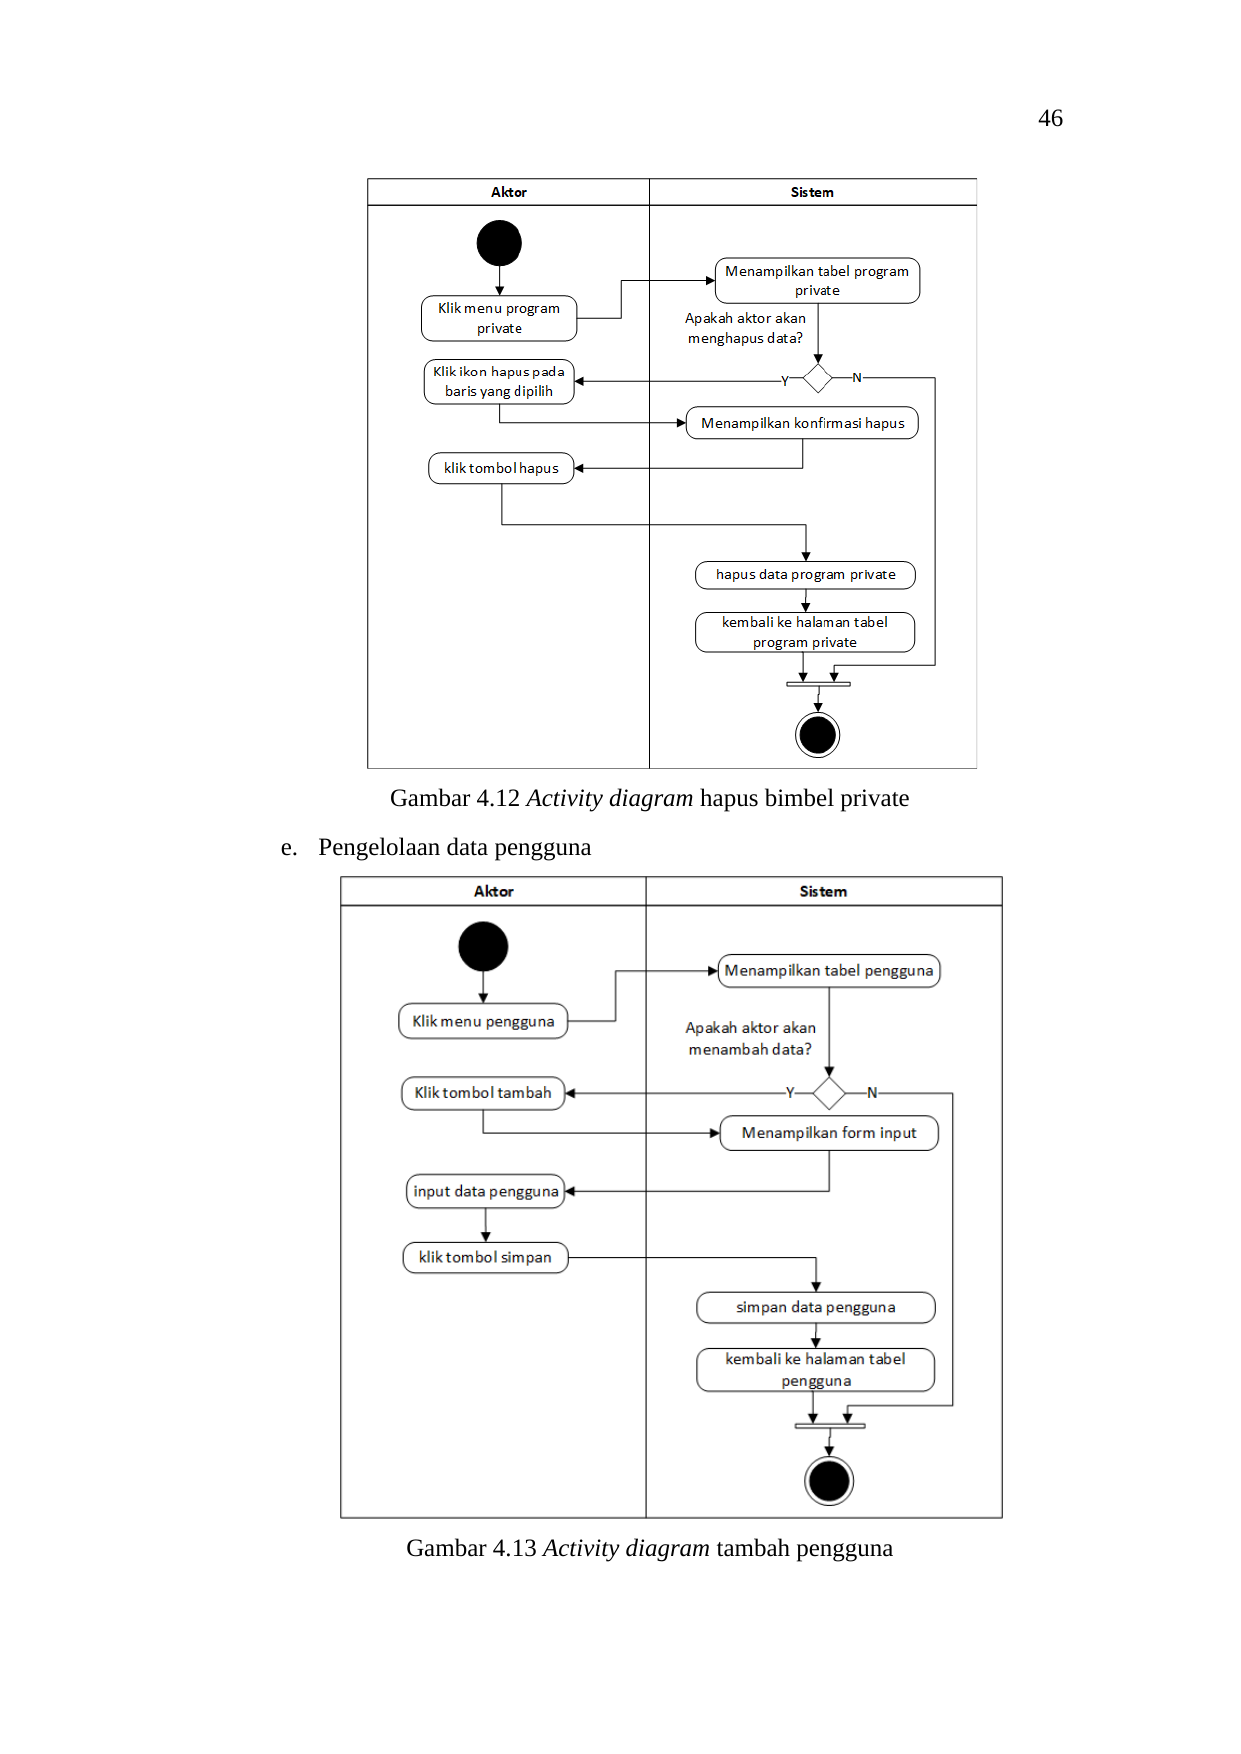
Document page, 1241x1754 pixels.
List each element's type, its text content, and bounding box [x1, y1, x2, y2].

list Pengelolaan data pengguna [281, 832, 1063, 861]
picture [339, 875, 1004, 1519]
text Gambar 4.12 Activity diagram hapus bimbel private [236, 783, 1063, 811]
picture [366, 177, 978, 769]
text Gambar 4.13 Activity diagram tambah pengguna [236, 1533, 1063, 1561]
